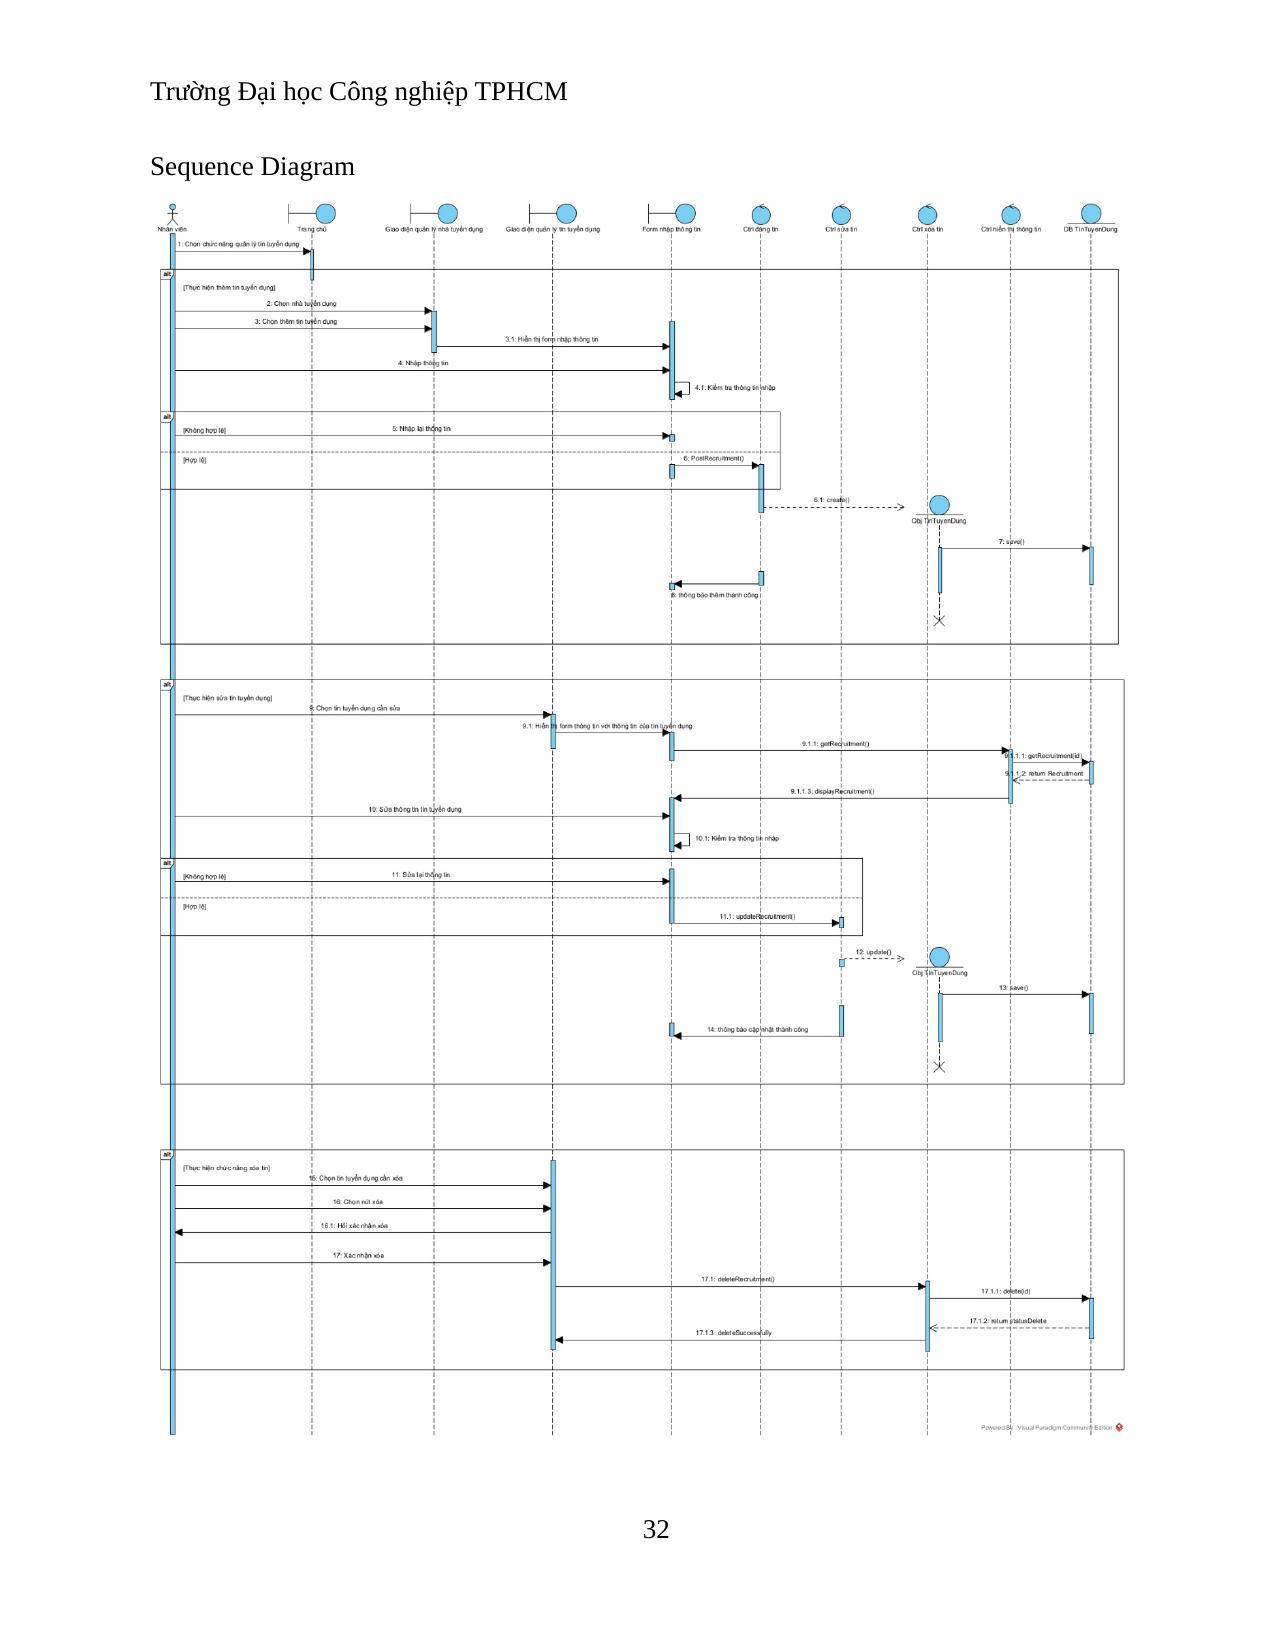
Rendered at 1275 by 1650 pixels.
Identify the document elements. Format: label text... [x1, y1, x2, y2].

picture [150, 202, 1125, 1437]
text Sequence Diagram [150, 150, 1125, 181]
